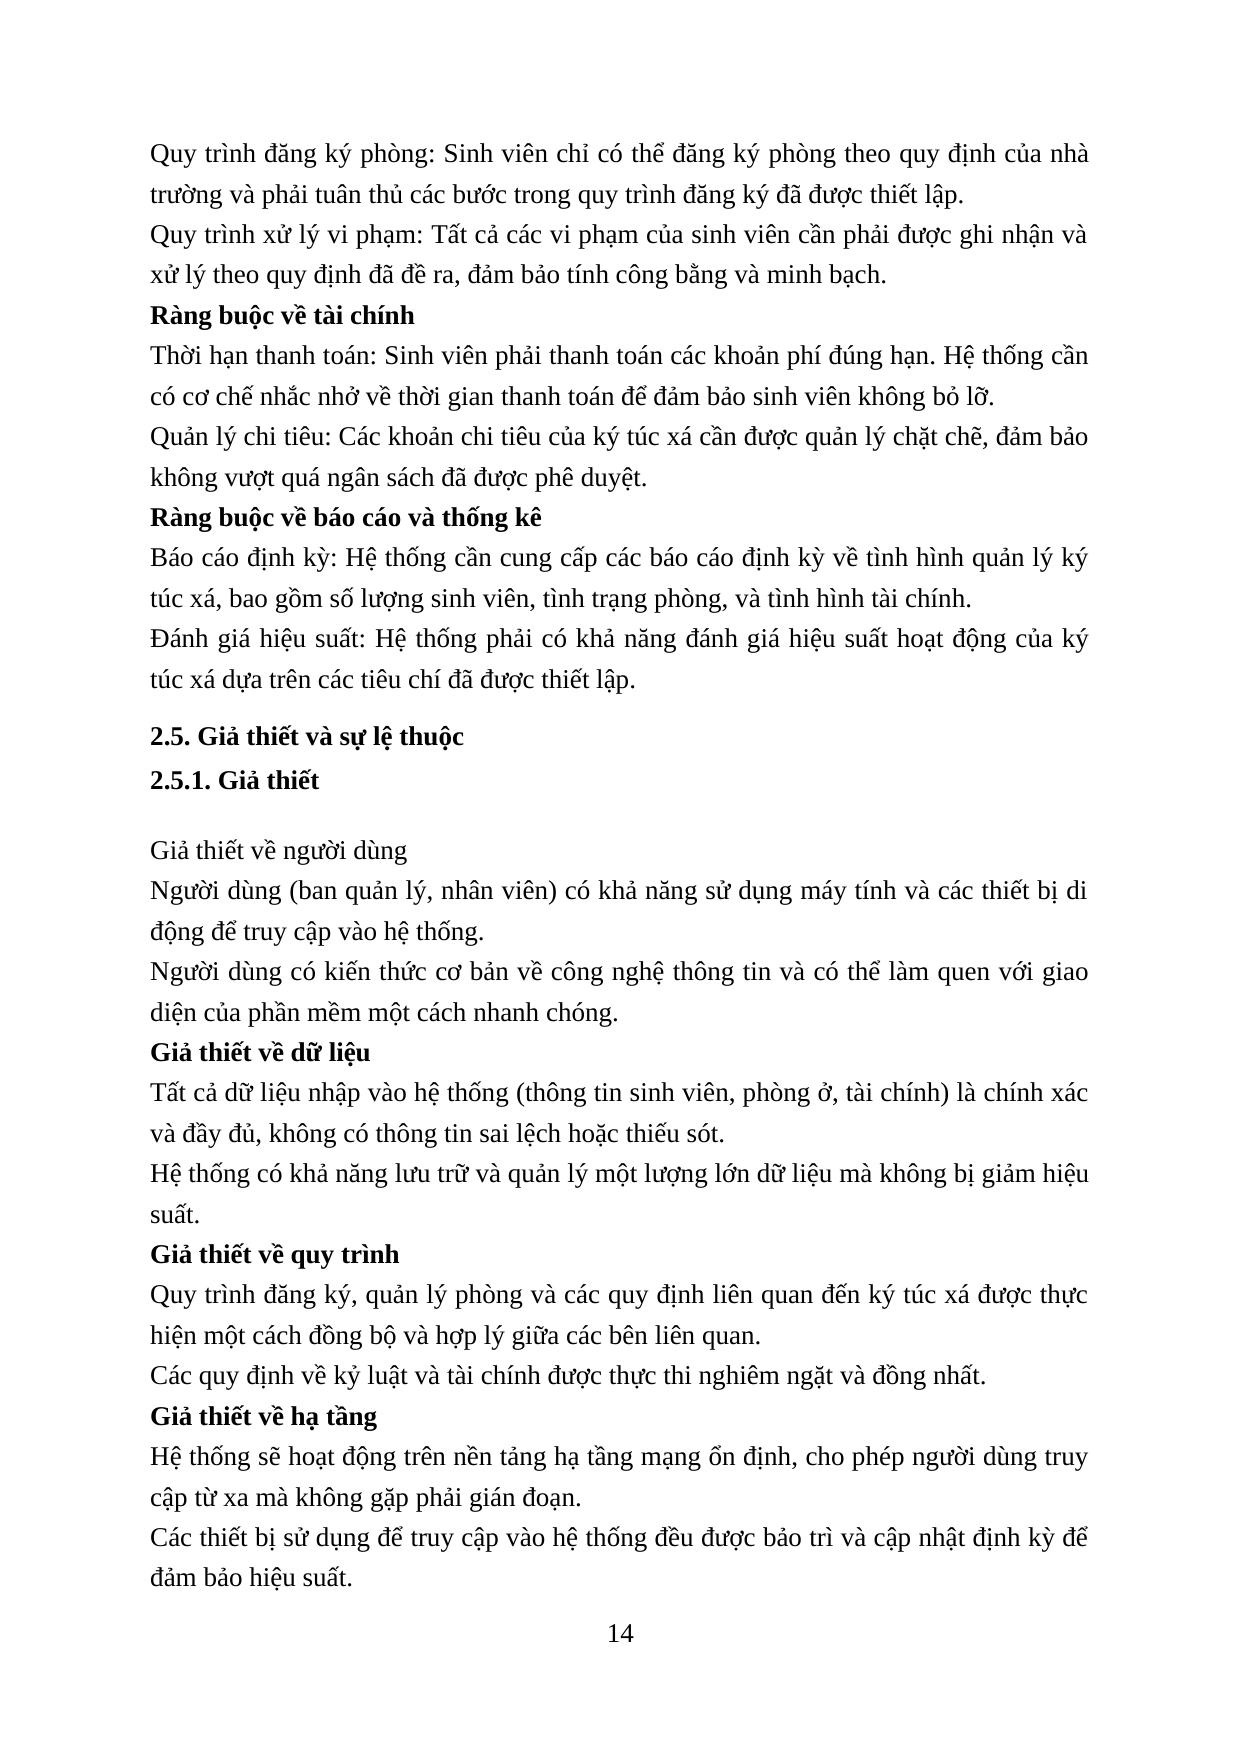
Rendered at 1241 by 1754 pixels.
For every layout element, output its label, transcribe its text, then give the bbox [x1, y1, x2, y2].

text Ràng buộc về tài chính [150, 299, 1090, 330]
text Giả thiết về người dùng [150, 834, 1090, 865]
text Quản lý chi tiêu: Các khoản chi tiêu của ký túc xá cần được quản lý chặt chẽ, đảm bảo không vượt quá ngân sách đã được phê duyệt. [150, 420, 1090, 492]
text Người dùng (ban quản lý, nhân viên) có khả năng sử dụng máy tính và các thiết bị di động để truy cập vào hệ thống. [150, 874, 1090, 946]
text Thời hạn thanh toán: Sinh viên phải thanh toán các khoản phí đúng hạn. Hệ thống cần có cơ chế nhắc nhở về thời gian thanh toán để đảm bảo sinh viên không bỏ lỡ. [150, 339, 1090, 411]
text Các quy định về kỷ luật và tài chính được thực thi nghiêm ngặt và đồng nhất. [150, 1359, 1090, 1391]
text Ràng buộc về báo cáo và thống kê [150, 501, 1090, 532]
subtitle 2.5. Giả thiết và sự lệ thuộc [150, 720, 1090, 751]
subtitle 2.5.1. Giả thiết [150, 764, 1090, 796]
text Quy trình đăng ký phòng: Sinh viên chỉ có thể đăng ký phòng theo quy định của nhà trường và phải tuân thủ các bước trong quy trình đăng ký đã được thiết lập. [150, 137, 1090, 209]
text Quy trình xử lý vi phạm: Tất cả các vi phạm của sinh viên cần phải được ghi nhận và xử lý theo quy định đã đề ra, đảm bảo tính công bằng và minh bạch. [150, 218, 1090, 290]
text Giả thiết về quy trình [150, 1238, 1090, 1269]
text Giả thiết về dữ liệu [150, 1036, 1090, 1067]
text Quy trình đăng ký, quản lý phòng và các quy định liên quan đến ký túc xá được thực hiện một cách đồng bộ và hợp lý giữa các bên liên quan. [150, 1278, 1090, 1350]
text Hệ thống sẽ hoạt động trên nền tảng hạ tầng mạng ổn định, cho phép người dùng truy cập từ xa mà không gặp phải gián đoạn. [150, 1440, 1090, 1512]
text Giả thiết về hạ tầng [150, 1400, 1090, 1431]
text Tất cả dữ liệu nhập vào hệ thống (thông tin sinh viên, phòng ở, tài chính) là chính xác và đầy đủ, không có thông tin sai lệch hoặc thiếu sót. [150, 1076, 1090, 1148]
text Các thiết bị sử dụng để truy cập vào hệ thống đều được bảo trì và cập nhật định kỳ để đảm bảo hiệu suất. [150, 1521, 1090, 1593]
text Báo cáo định kỳ: Hệ thống cần cung cấp các báo cáo định kỳ về tình hình quản lý ký túc xá, bao gồm số lượng sinh viên, tình trạng phòng, và tình hình tài chính. [150, 541, 1090, 613]
text Người dùng có kiến thức cơ bản về công nghệ thông tin và có thể làm quen với giao diện của phần mềm một cách nhanh chóng. [150, 955, 1090, 1027]
text Đánh giá hiệu suất: Hệ thống phải có khả năng đánh giá hiệu suất hoạt động của ký túc xá dựa trên các tiêu chí đã được thiết lập. [150, 622, 1090, 694]
text Hệ thống có khả năng lưu trữ và quản lý một lượng lớn dữ liệu mà không bị giảm hiệu suất. [150, 1157, 1090, 1229]
